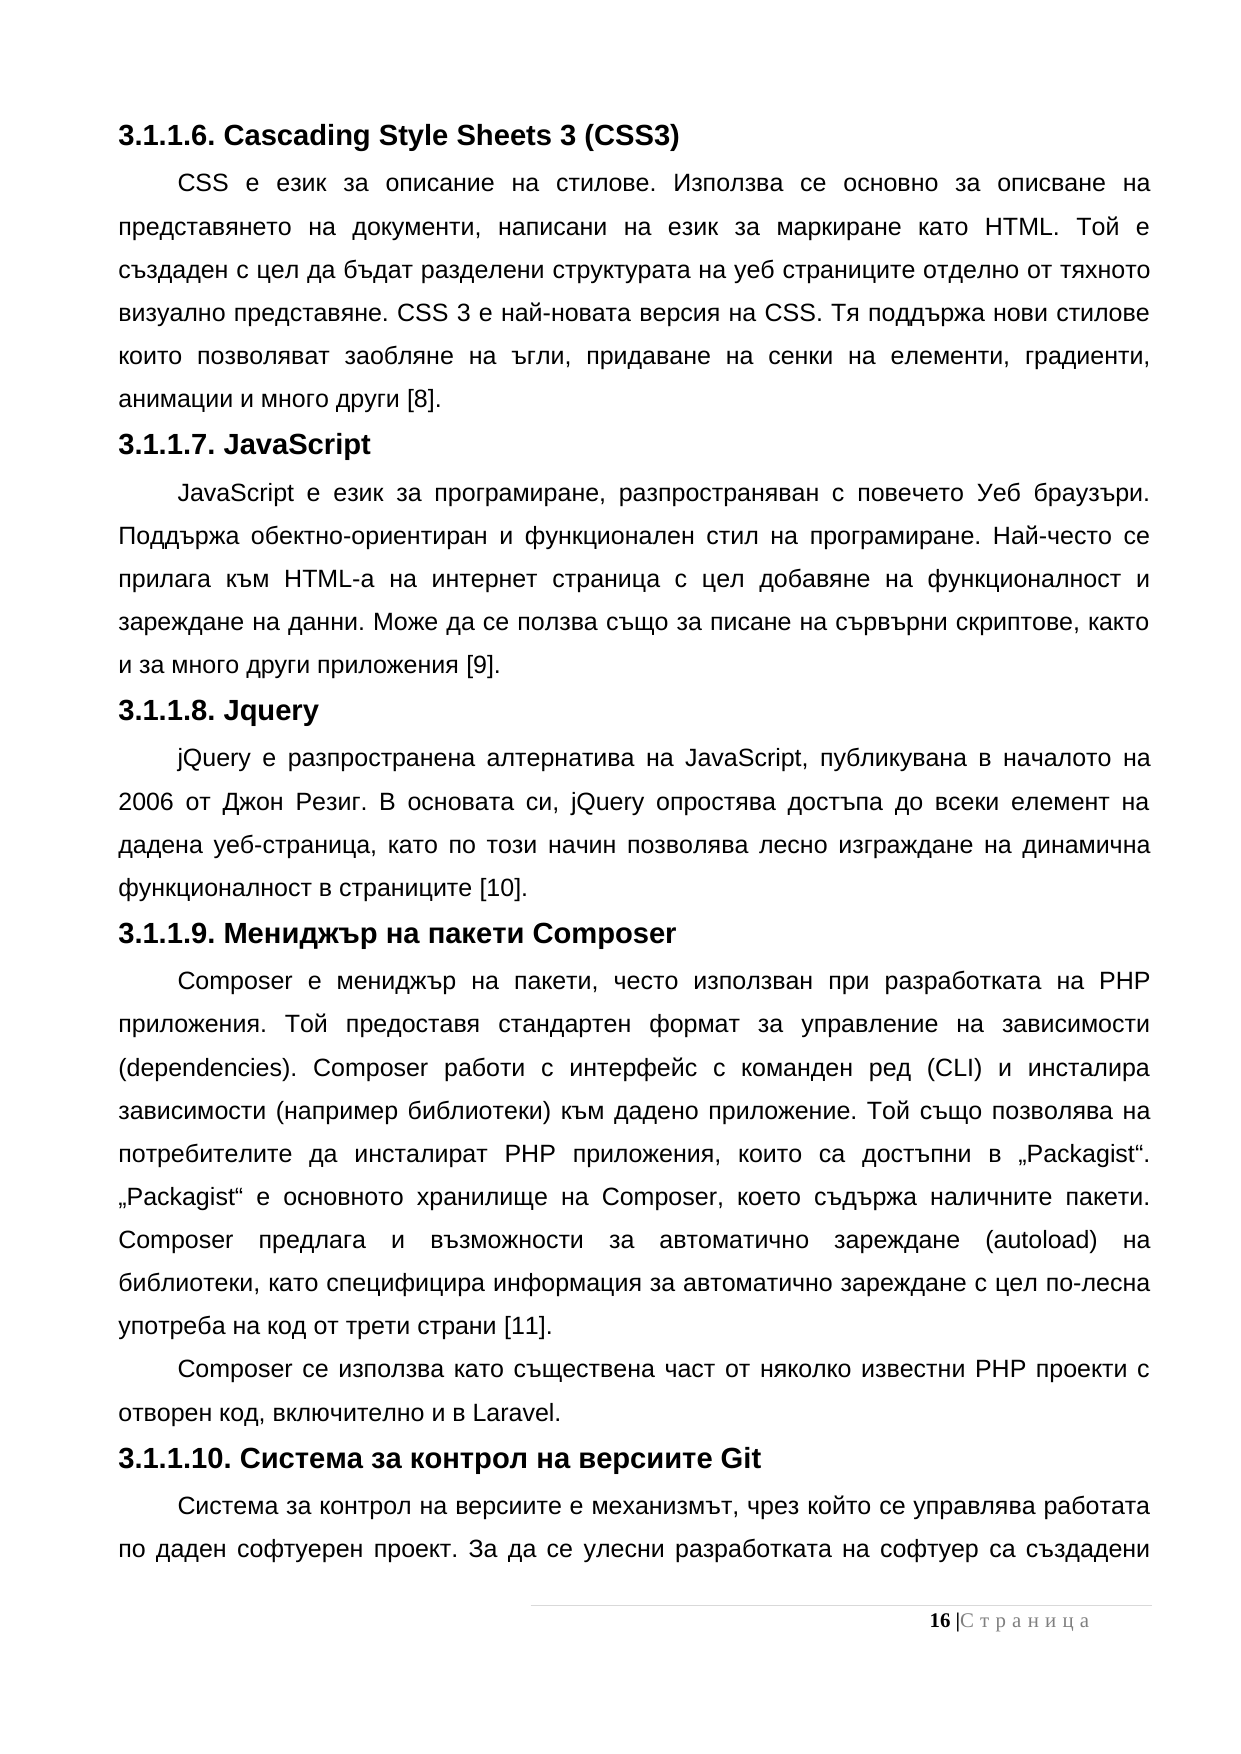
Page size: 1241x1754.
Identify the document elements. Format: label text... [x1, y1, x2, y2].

subtitle 3.1.1.8. Jquery [118, 693, 1152, 727]
subtitle 3.1.1.7. JavaScript [118, 427, 1152, 461]
text Composer се използва като съществена част от няколко известни PHP проекти с отворен код, включително и в Laravel. [118, 1354, 1152, 1426]
subtitle 3.1.1.10. Система за контрол на версиите Git [118, 1441, 1152, 1474]
subtitle 3.1.1.9. Мениджър на пакети Composer [118, 916, 1152, 949]
text CSS е език за описание на стилове. Използва се основно за описване на представянето на документи, написани на език за маркиране като HTML. Той е създаден с цел да бъдат разделени структурата на уеб страниците отделно от тяхното визуално представяне. CSS 3 е най-новата версия на CSS. Тя поддържа нови стилове които позволяват заобляне на ъгли, придаване на сенки на елементи, градиенти, анимации и много други [8]. [118, 168, 1152, 413]
subtitle 3.1.1.6. Cascading Style Sheets 3 (CSS3) [118, 118, 1152, 152]
text jQuery е разпространена алтернатива на JavaScript, публикувана в началото на 2006 от Джон Резиг. В основата си, jQuery опростява достъпа до всеки елемент на дадена уеб-страница, като по този начин позволява лесно изграждане на динамична функционалност в страниците [10]. [118, 743, 1152, 902]
text JavaScript е език за програмиране, разпространяван с повечето Уеб браузъри. Поддържа обектно-ориентиран и функционален стил на програмиране. Най-често се прилага към HTML-а на интернет страница с цел добавяне на функционалност и зареждане на данни. Може да се ползва също за писане на сървърни скриптове, както и за много други приложения [9]. [118, 477, 1152, 679]
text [118, 1491, 1152, 1563]
text Composer e мениджър на пакети, често използван при разработката на PHP приложения. Той предоставя стандартен формат за управление на зависимости (dependencies). Composer работи с интерфейс с команден ред (CLI) и инсталира зависимости (например библиотеки) към дадено приложение. Той също позволява на потребителите да инсталират PHP приложения, които са достъпни в „Packagist“. „Packagist“ е основното хранилище на Composer, което съдържа наличните пакети. Composer предлага и възможности за автоматично зареждане (autoload) на библиотеки, като специфицира информация за автоматично зареждане с цел по-лесна употреба на код от трети страни [11]. [118, 966, 1152, 1340]
